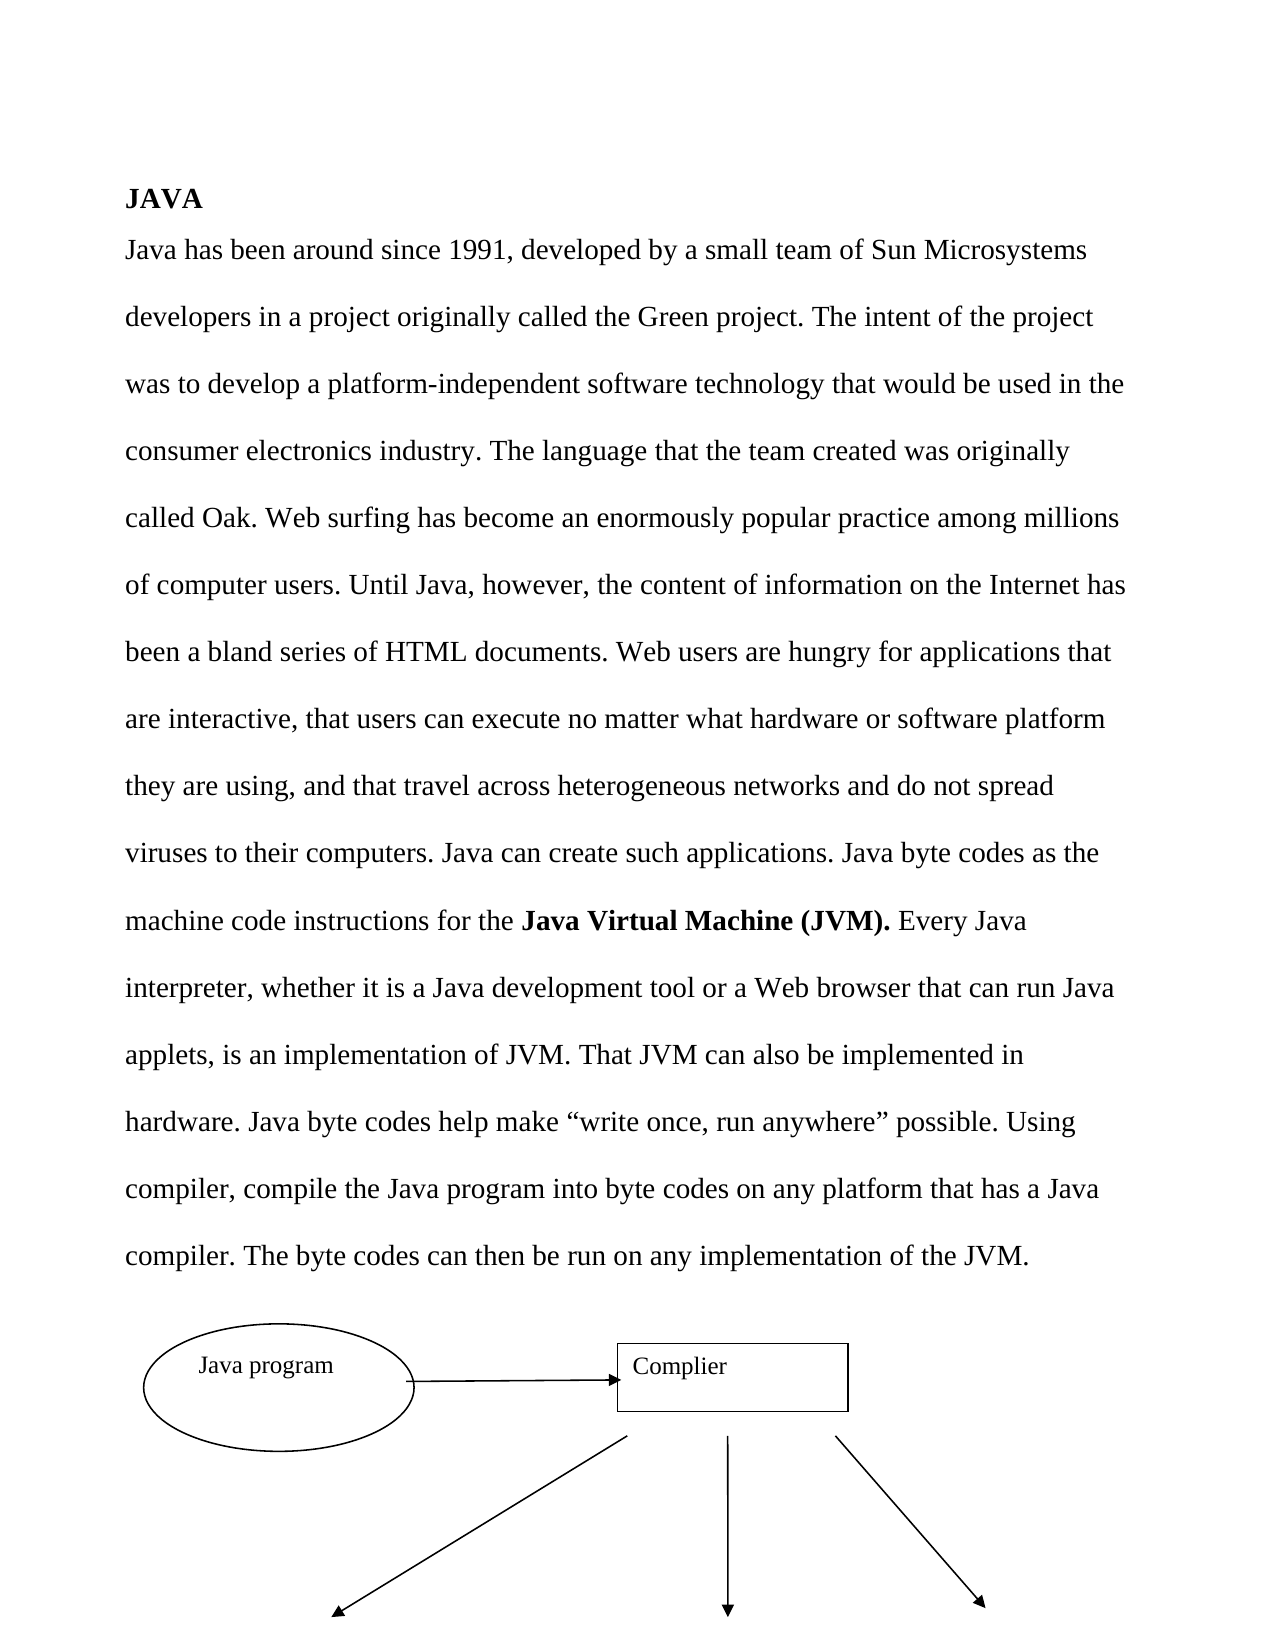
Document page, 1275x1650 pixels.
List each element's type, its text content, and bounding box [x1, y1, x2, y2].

text Java has been around since 1991, developed by a small team of Sun Microsystems developers in a project originally called the Green project. The intent of the project was to develop a platform-independent software technology that would be used in the consumer electronics industry. The language that the team created was originally called Oak. Web surfing has become an enormously popular practice among millions of computer users. Until Java, however, the content of information on the Internet has been a bland series of HTML documents. Web users are hungry for applications that are interactive, that users can execute no matter what hardware or software platform they are using, and that travel across heterogeneous networks and do not spread viruses to their computers. Java can create such applications. Java byte codes as the machine code instructions for the Java Virtual Machine (JVM). Every Java interpreter, whether it is a Java development tool or a Web browser that can run Java applets, is an implementation of JVM. That JVM can also be implemented in hardware. Java byte codes help make “write once, run anywhere” possible. Using compiler, compile the Java program into byte codes on any platform that has a Java compiler. The byte codes can then be run on any implementation of the JVM. [125, 232, 1137, 1272]
text JAVA [125, 182, 1137, 215]
